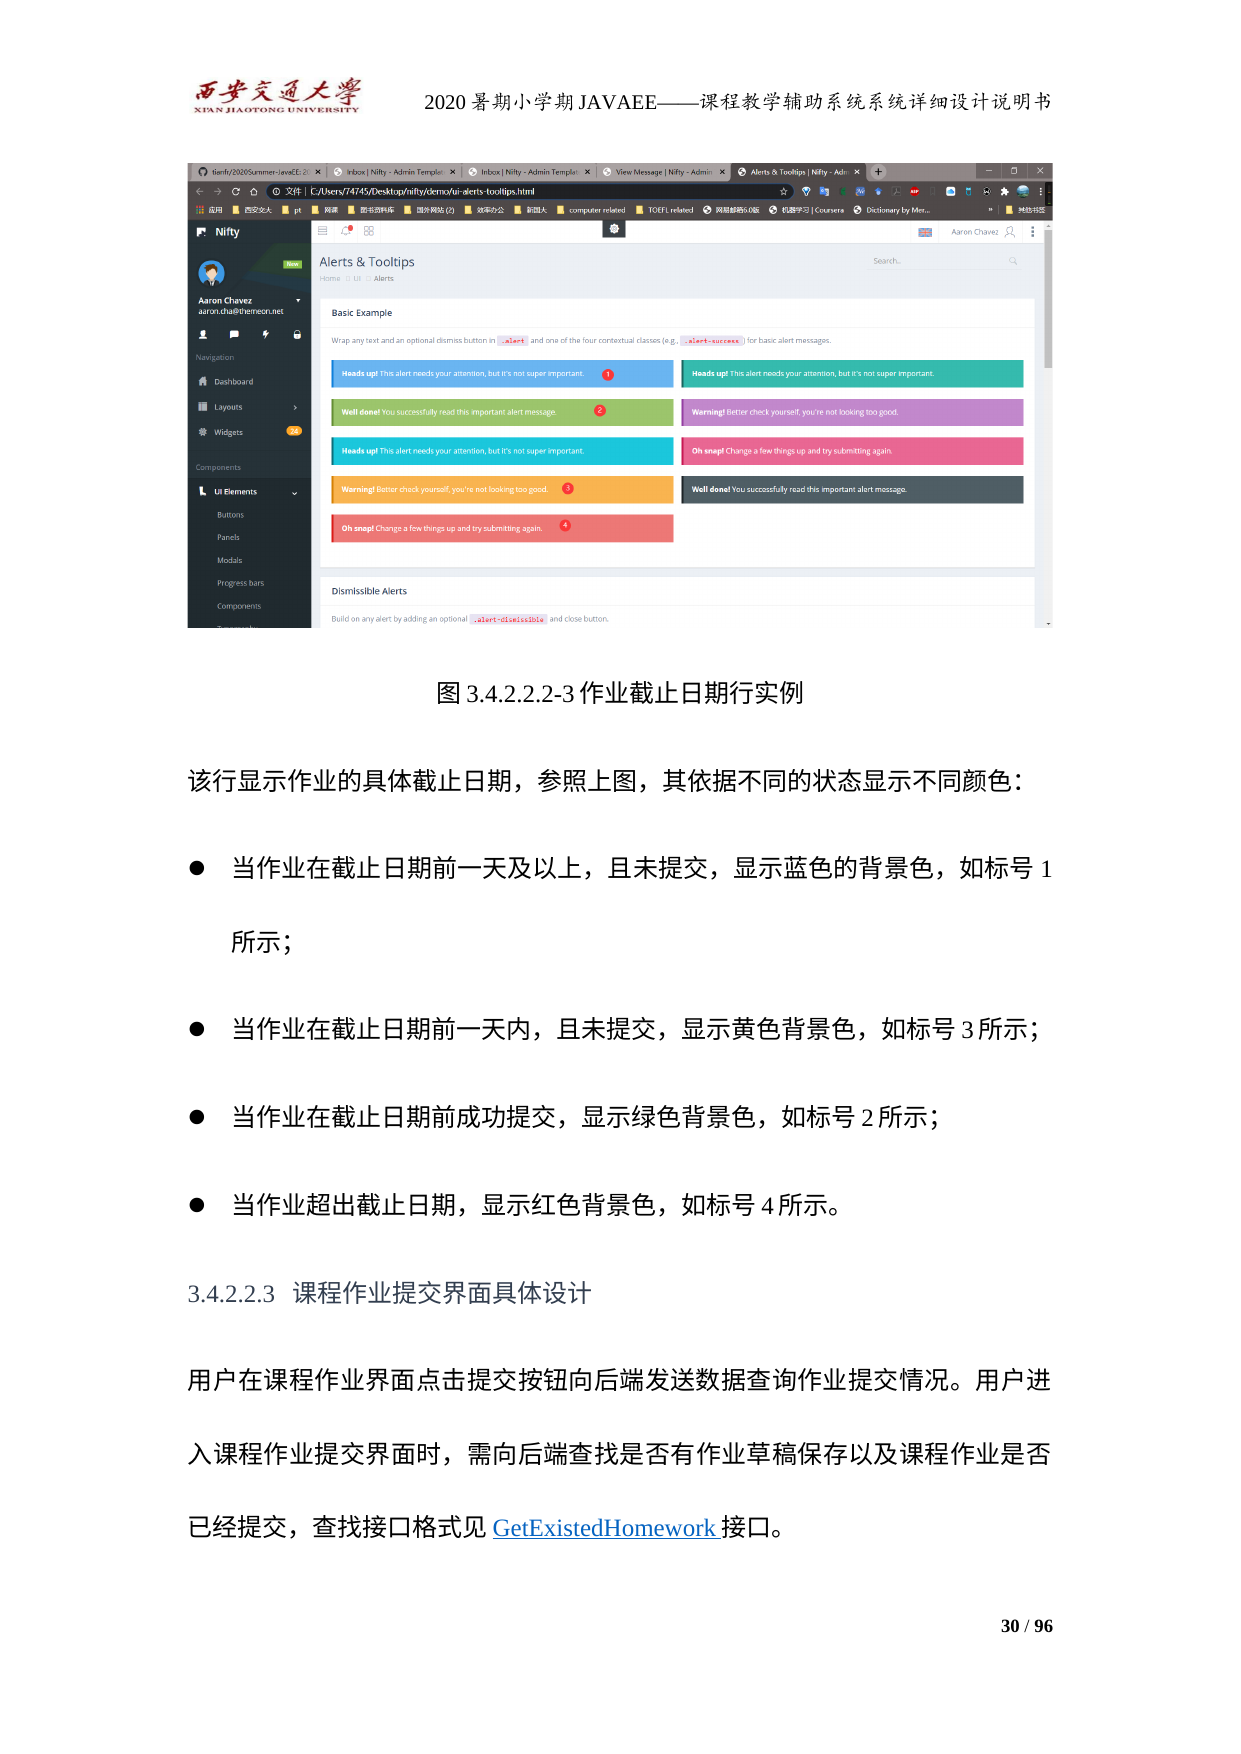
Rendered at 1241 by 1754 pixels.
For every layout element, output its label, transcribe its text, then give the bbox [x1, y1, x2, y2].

list 当作业在截止日期前一天内，且未提交，显示黄色背景色，如标号3所示； [187, 994, 1053, 1062]
picture [189, 77, 364, 114]
text 用户在课程作业界面点击提交按钮向后端发送数据查询作业提交情况。用户进入课程作业提交界面时，需向后端查找是否有作业草稿保存以及课程作业是否已经提交，查找接口格式见GetExistedHomework接口。 [187, 1345, 1053, 1559]
list 当作业超出截止日期，显示红色背景色，如标号4所示。 [187, 1169, 1053, 1237]
subtitle 课程作业提交界面具体设计 [187, 1257, 1053, 1325]
text 图3.4.2.2.2-3作业截止日期行实例 [187, 658, 1053, 726]
list 当作业在截止日期前一天及以上，且未提交，显示蓝色的背景色，如标号1所示； [187, 833, 1053, 974]
picture [187, 163, 1053, 628]
list 当作业在截止日期前成功提交，显示绿色背景色，如标号2所示； [187, 1082, 1053, 1150]
text 该行显示作业的具体截止日期，参照上图，其依据不同的状态显示不同颜色： [187, 745, 1053, 813]
